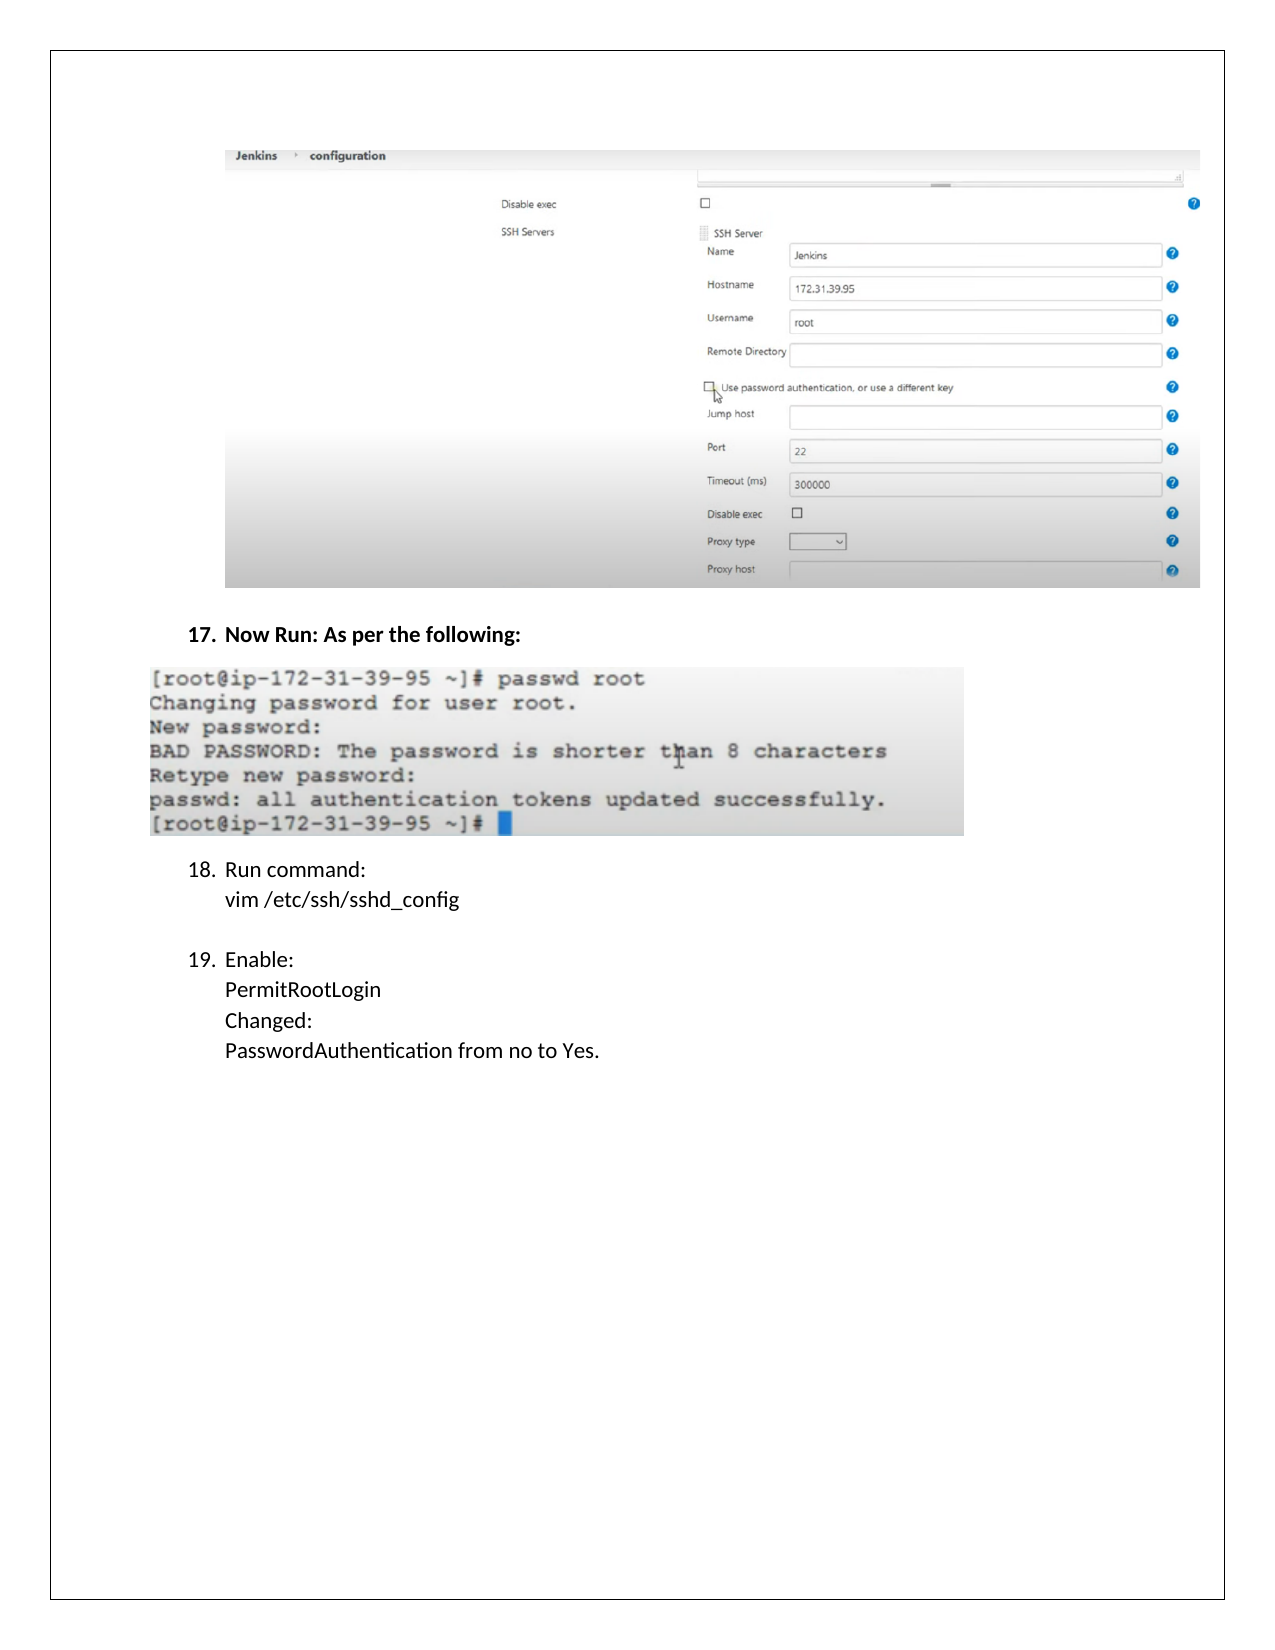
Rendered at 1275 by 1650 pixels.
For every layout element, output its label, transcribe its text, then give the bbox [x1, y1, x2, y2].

picture [150, 667, 964, 836]
list Now Run: As per the following: [187, 620, 1125, 648]
list Changed: [225, 1006, 1125, 1034]
picture [225, 150, 1200, 588]
list Run command: [187, 855, 1125, 883]
list Enable: [187, 945, 1125, 973]
list PermitRootLogin [225, 976, 1125, 1004]
list vim /etc/ssh/sshd_config [225, 885, 1125, 913]
list PasswordAuthentication from no to Yes. [225, 1036, 1125, 1064]
